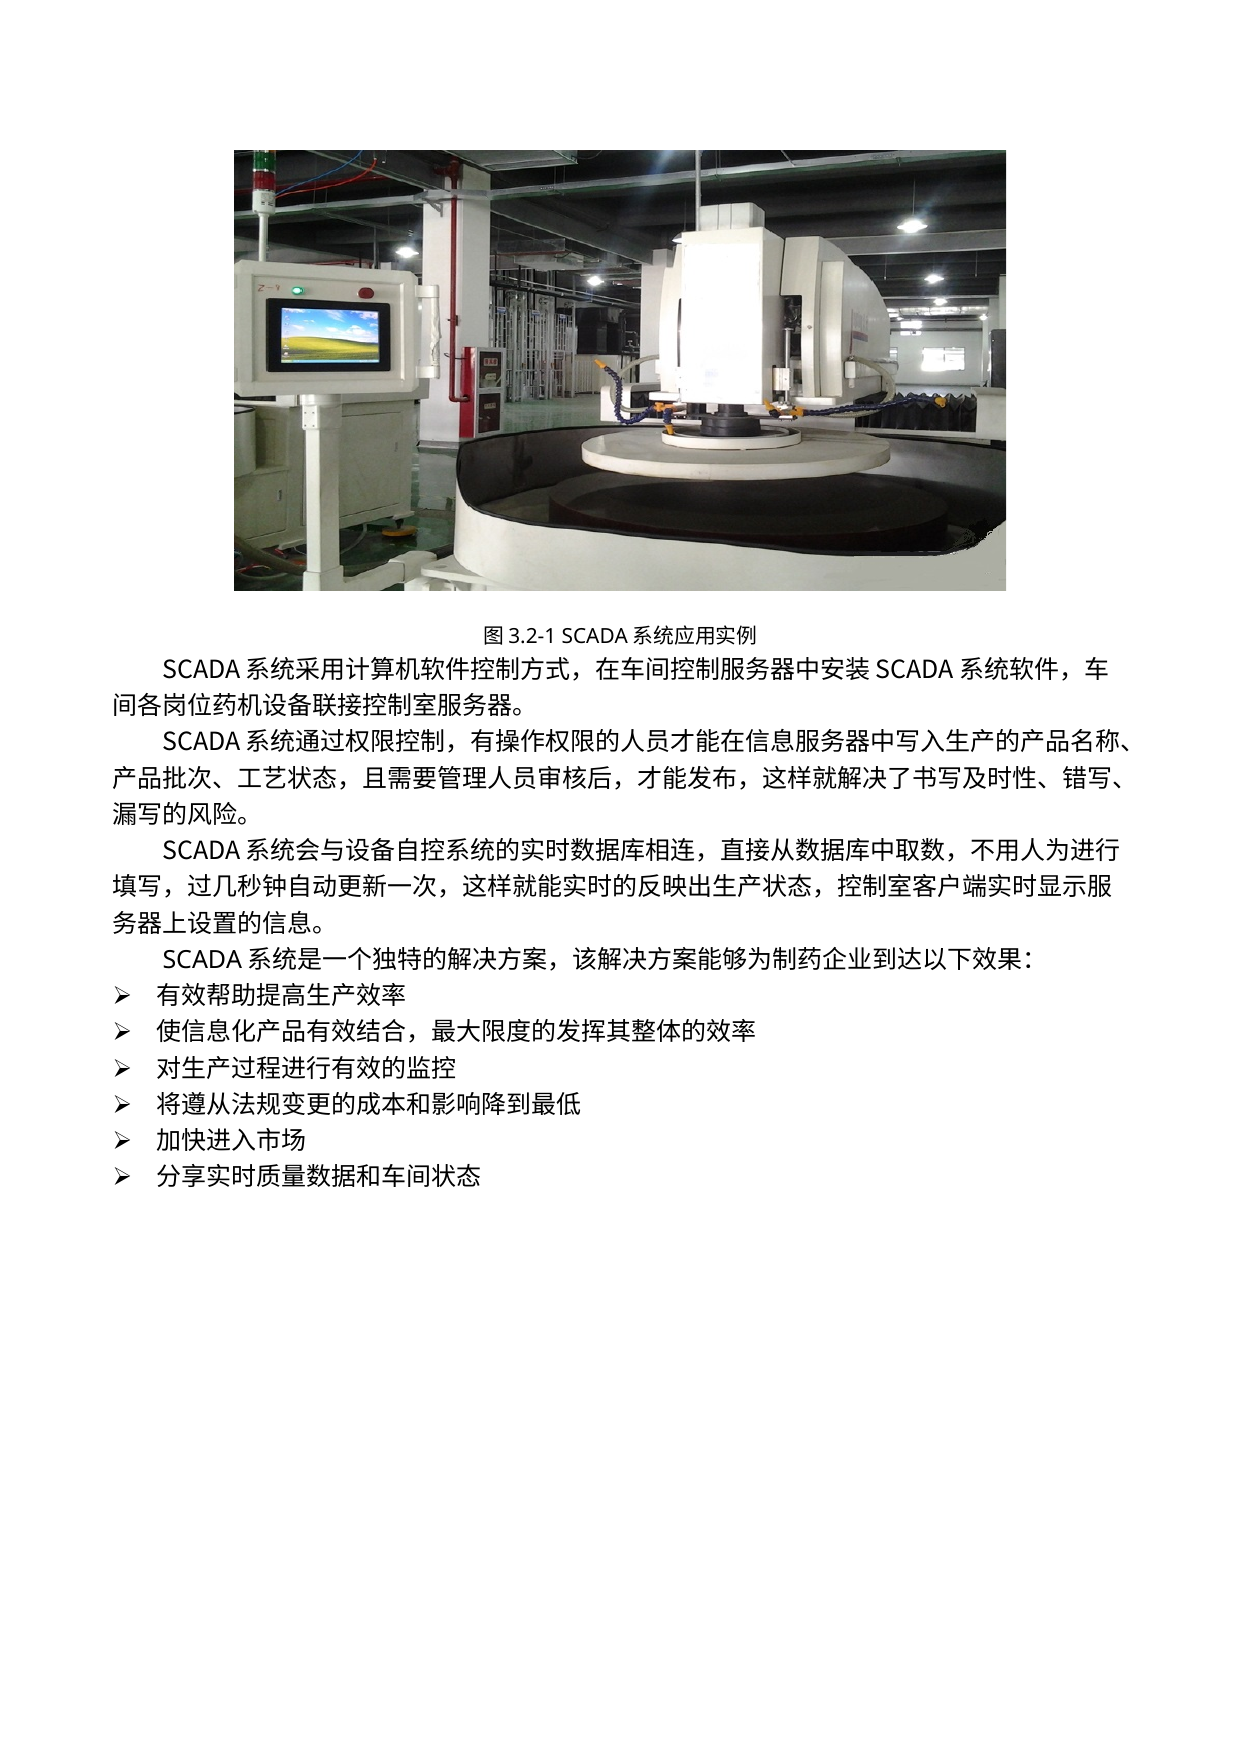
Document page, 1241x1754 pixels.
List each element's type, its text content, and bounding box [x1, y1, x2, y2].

list 有效帮助提高生产效率 [112, 976, 1128, 1012]
text SCADA系统是一个独特的解决方案，该解决方案能够为制药企业到达以下效果： [112, 939, 1128, 976]
text SCADA系统会与设备自控系统的实时数据库相连，直接从数据库中取数，不用人为进行填写，过几秒钟自动更新一次，这样就能实时的反映出生产状态，控制室客户端实时显示服务器上设置的信息。 [112, 831, 1128, 939]
picture [234, 150, 1007, 591]
text SCADA系统通过权限控制，有操作权限的人员才能在信息服务器中写入生产的产品名称、产品批次、工艺状态，且需要管理人员审核后，才能发布，这样就解决了书写及时性、错写、漏写的风险。 [112, 722, 1128, 831]
list 使信息化产品有效结合，最大限度的发挥其整体的效率 [112, 1012, 1128, 1048]
list 将遵从法规变更的成本和影响降到最低 [112, 1084, 1128, 1121]
text SCADA系统采用计算机软件控制方式，在车间控制服务器中安装SCADA系统软件，车间各岗位药机设备联接控制室服务器。 [112, 649, 1128, 722]
list 对生产过程进行有效的监控 [112, 1048, 1128, 1084]
text 图3.2-1 SCADA系统应用实例 [112, 619, 1128, 649]
list 加快进入市场 [112, 1121, 1128, 1157]
list 分享实时质量数据和车间状态 [112, 1157, 1128, 1193]
